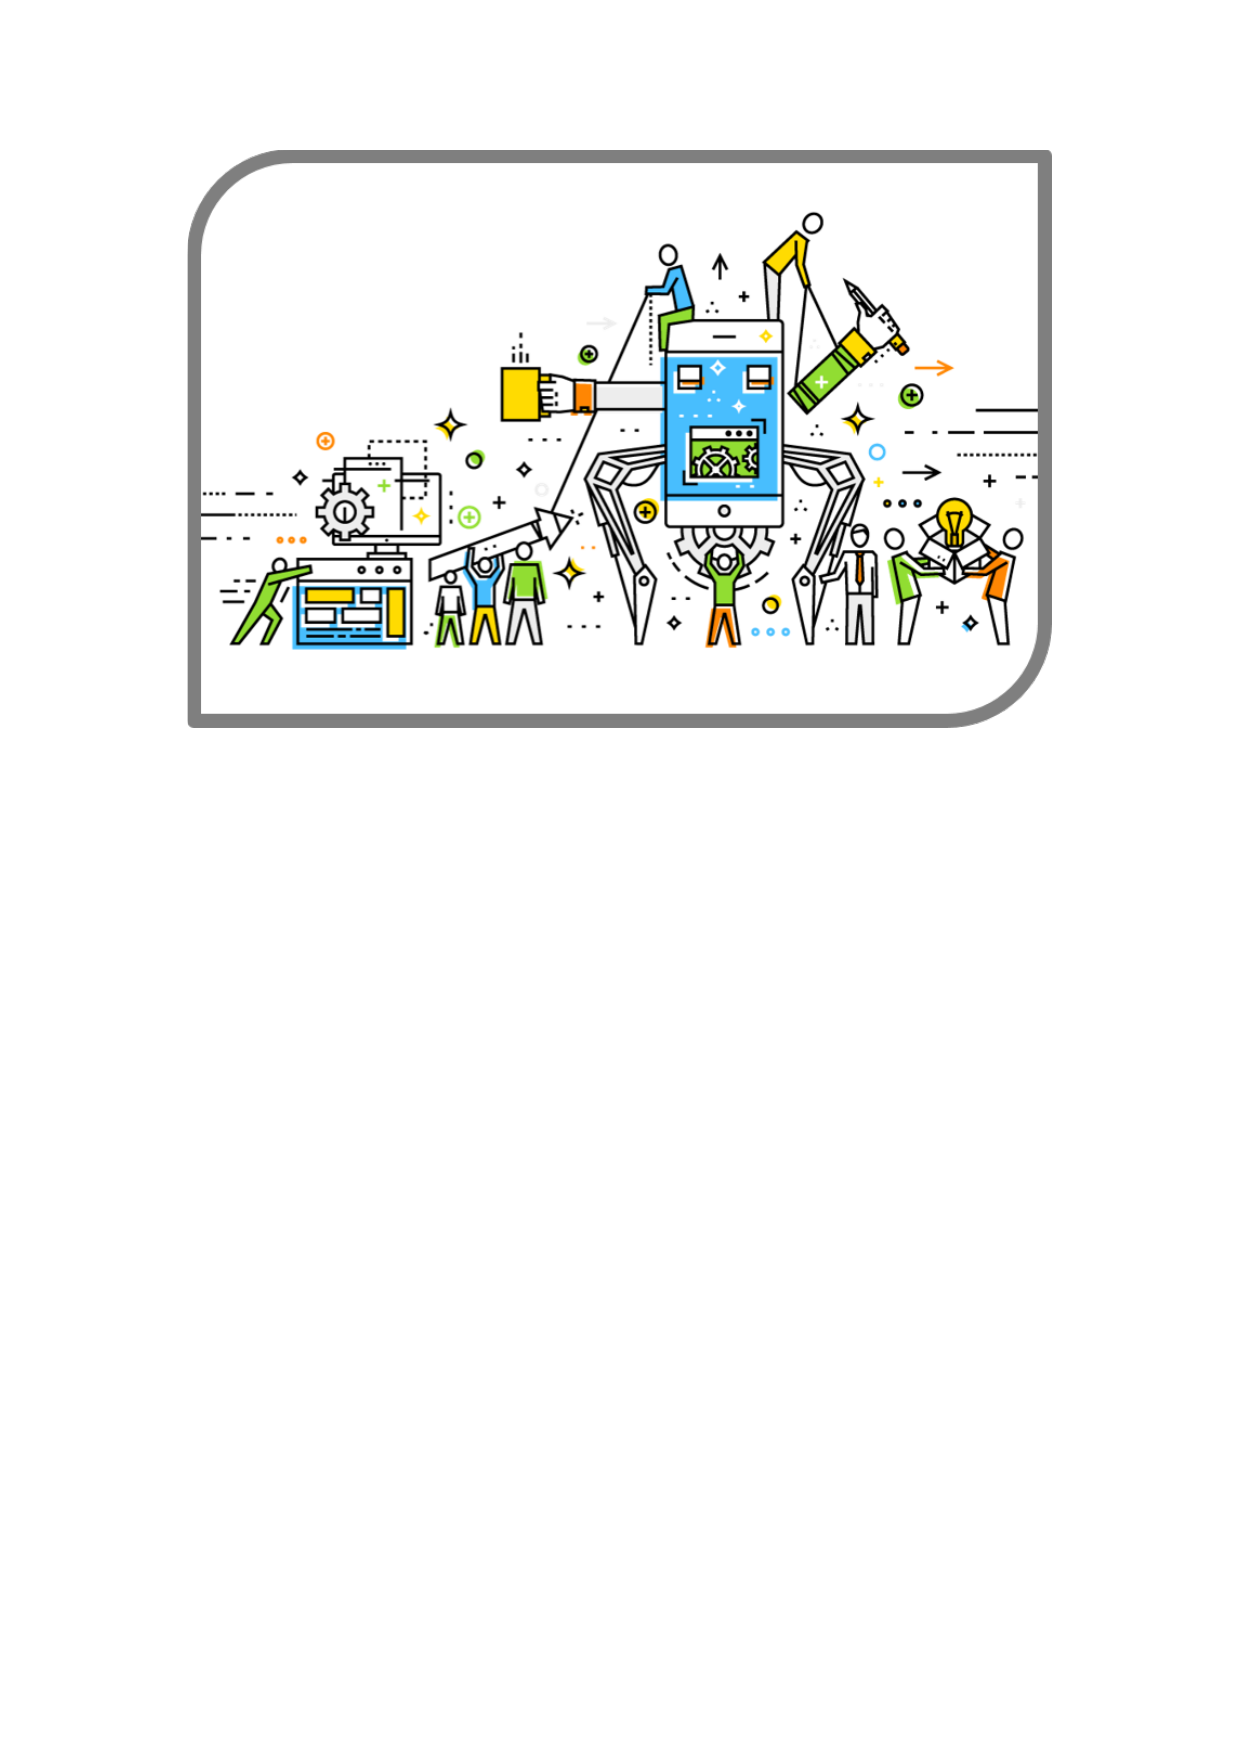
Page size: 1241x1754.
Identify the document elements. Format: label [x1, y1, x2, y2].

picture [187, 150, 1053, 729]
